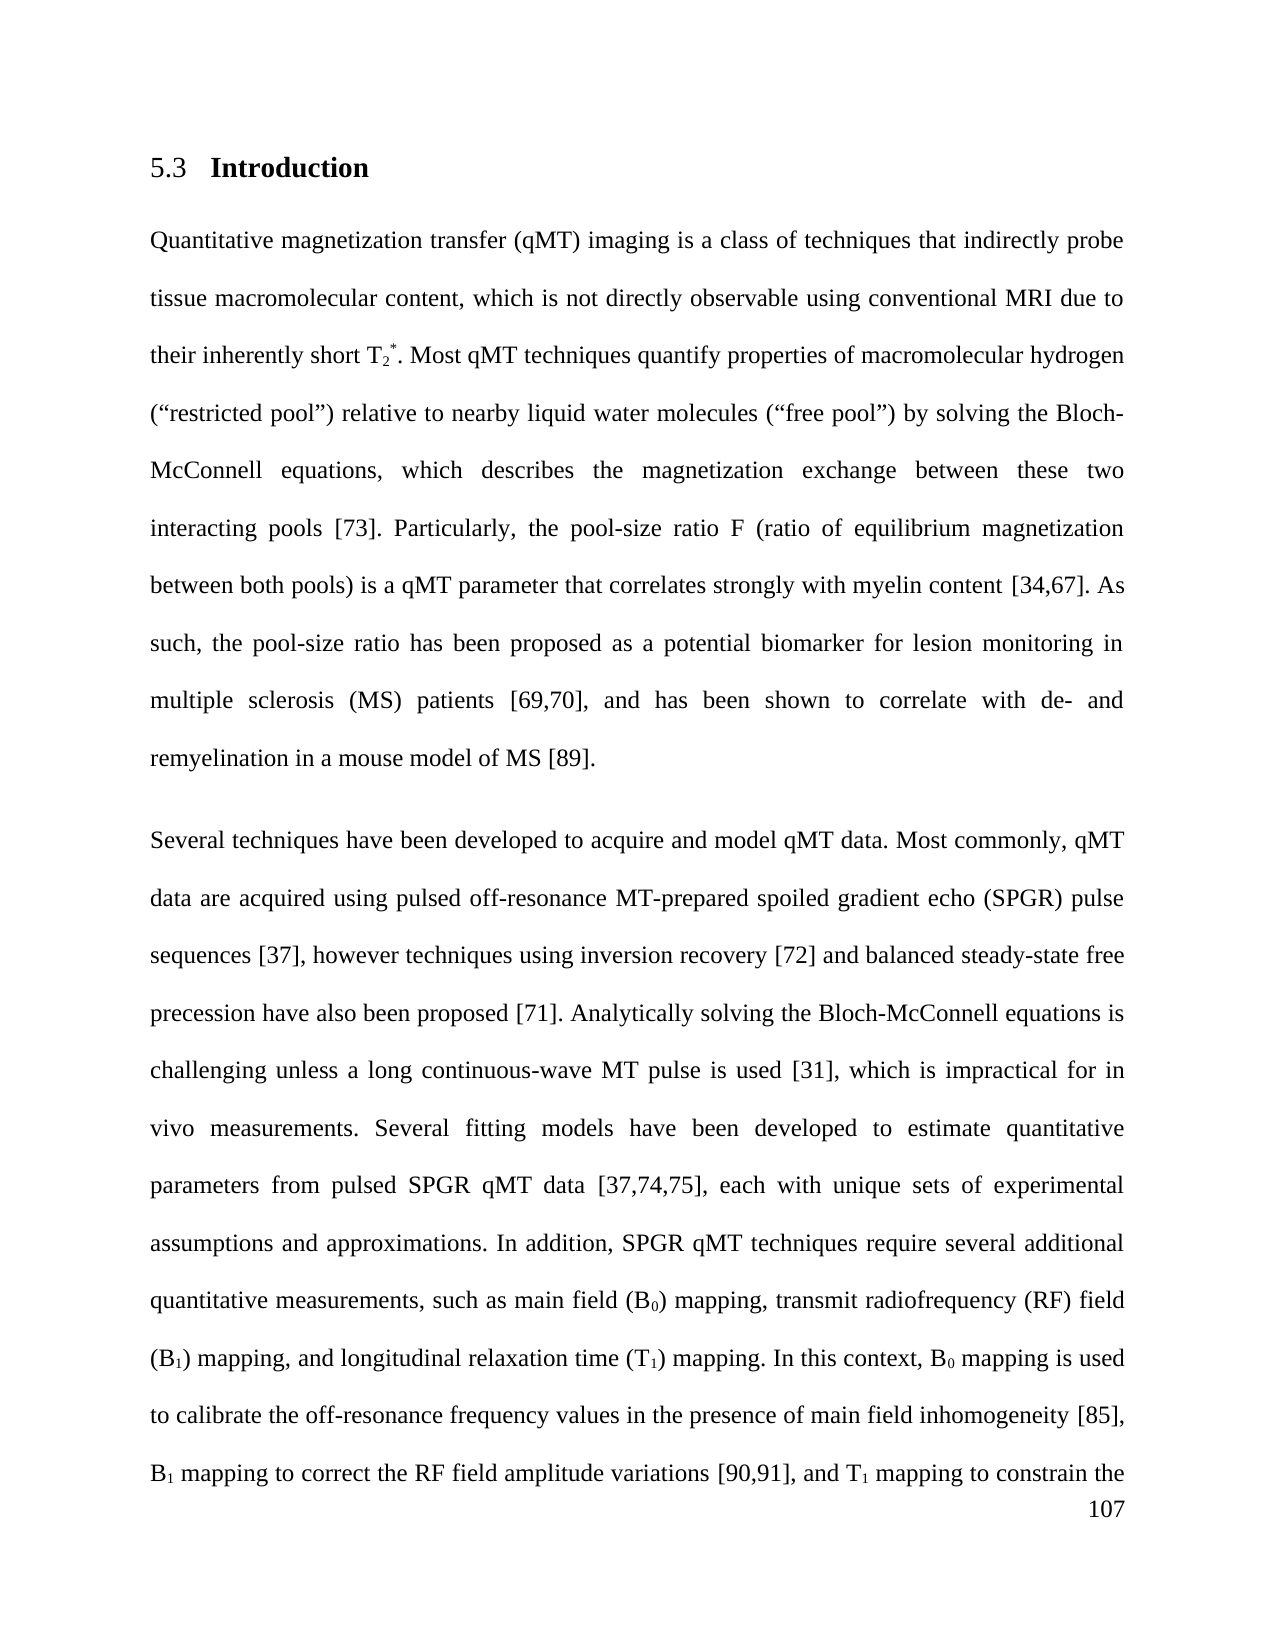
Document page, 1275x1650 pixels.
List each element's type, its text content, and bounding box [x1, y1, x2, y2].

subtitle Introduction [150, 150, 1125, 183]
text Quantitative magnetization transfer (qMT) imaging is a class of techniques that indirectly probe tissue macromolecular content, which is not directly observable using conventional MRI due to their inherently short T2*. Most qMT techniques quantify properties of macromolecular hydrogen (“restricted pool”) relative to nearby liquid water molecules (“free pool”) by solving the Bloch-McConnell equations, which describes the magnetization exchange between these two interacting pools [73]. Particularly, the pool-size ratio F (ratio of equilibrium magnetization between both pools) is a qMT parameter that correlates strongly with myelin content [34,67]. As such, the pool-size ratio has been proposed as a potential biomarker for lesion monitoring in multiple sclerosis (MS) patients [69,70], and has been shown to correlate with de- and remyelination in a mouse model of MS [89]. [150, 225, 1125, 772]
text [150, 825, 1125, 1487]
